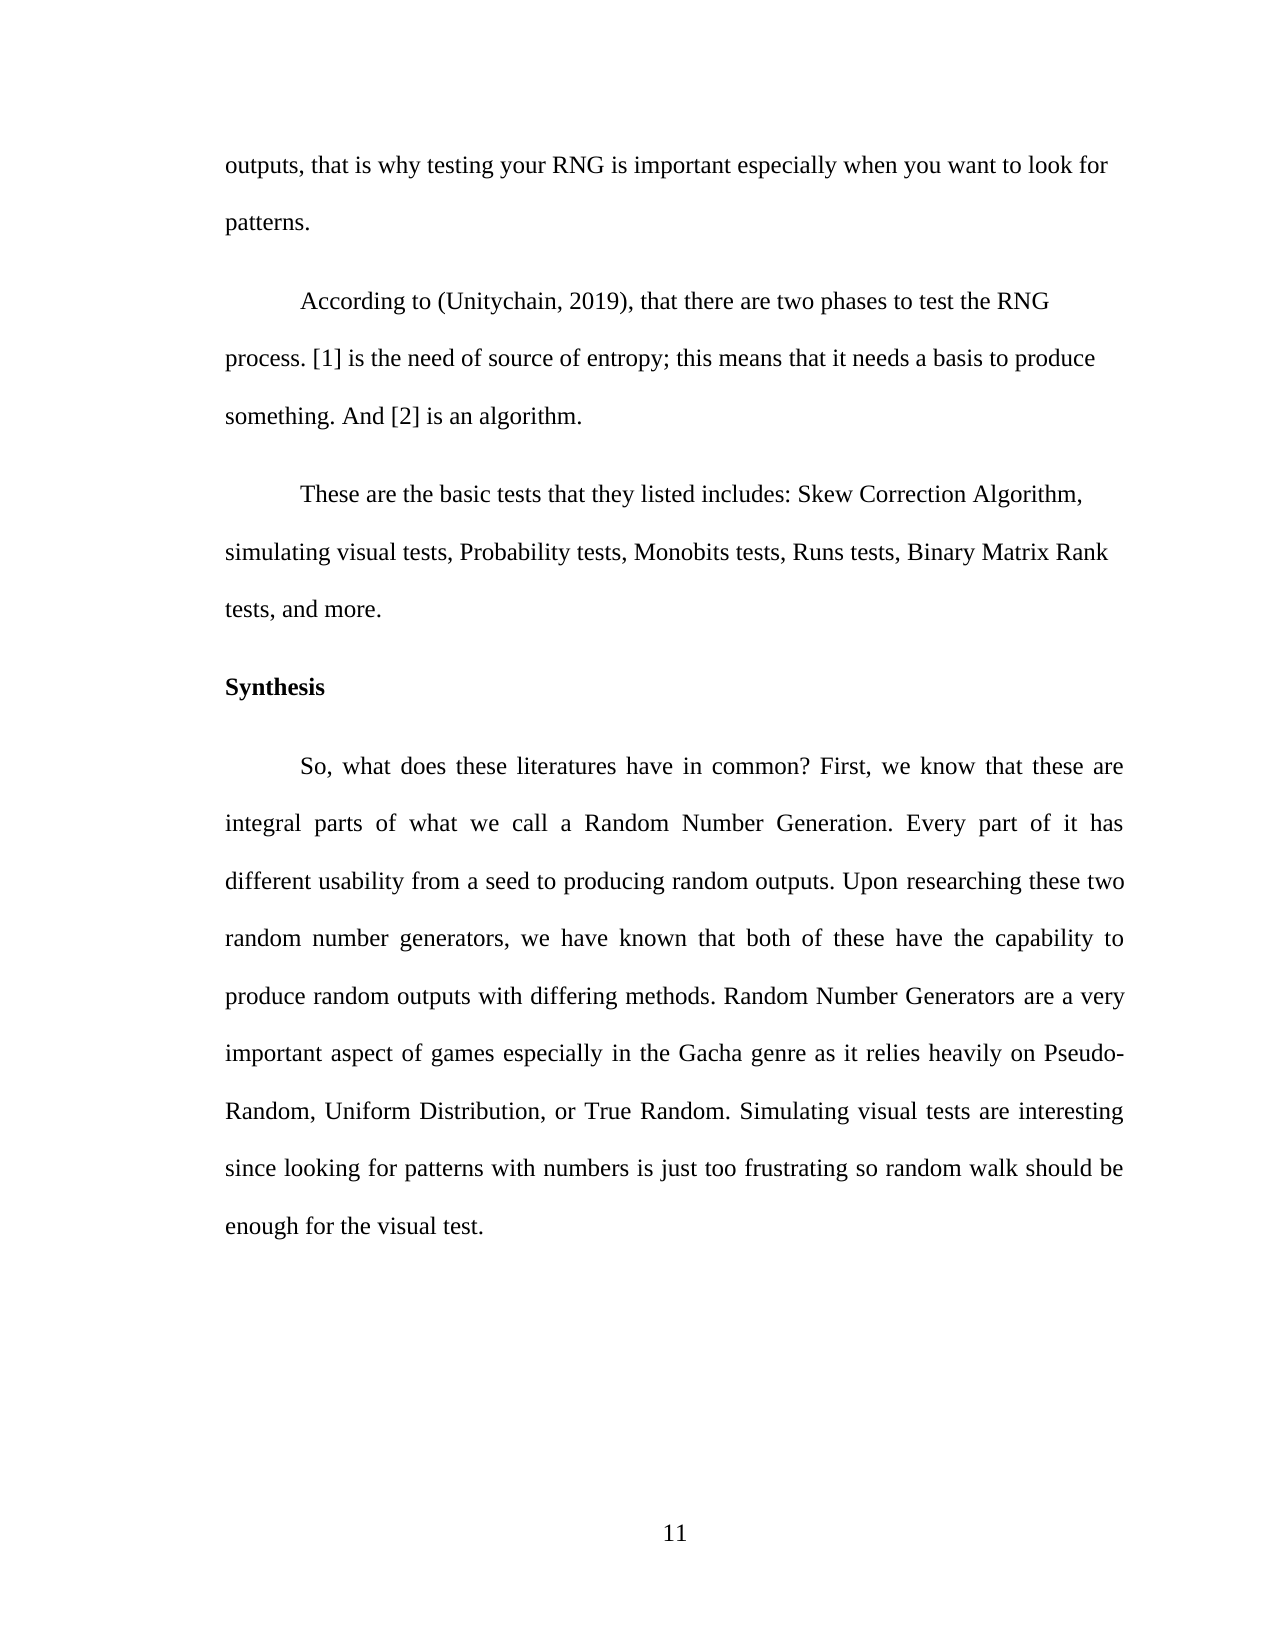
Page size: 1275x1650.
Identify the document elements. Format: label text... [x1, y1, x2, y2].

text According to (Unitychain, 2019), that there are two phases to test the RNG process. [1] is the need of source of entropy; this means that it needs a basis to produce something. And [2] is an algorithm. [225, 286, 1125, 429]
text Synthesis [225, 672, 1125, 701]
text So, what does these literatures have in common? First, we know that these are integral parts of what we call a Random Number Generation. Every part of it has different usability from a seed to producing random outputs. Upon researching these two random number generators, we have known that both of these have the capability to produce random outputs with differing methods. Random Number Generators are a very important aspect of games especially in the Gacha genre as it relies heavily on Pseudo-Random, Uniform Distribution, or True Random. Simulating visual tests are interesting since looking for patterns with numbers is just too frustrating so random walk should be enough for the visual test. [225, 751, 1125, 1239]
text These are the basic tests that they listed includes: Skew Correction Algorithm, simulating visual tests, Probability tests, Monobits tests, Runs tests, Binary Matrix Rank tests, and more. [225, 479, 1125, 623]
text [225, 150, 1125, 236]
